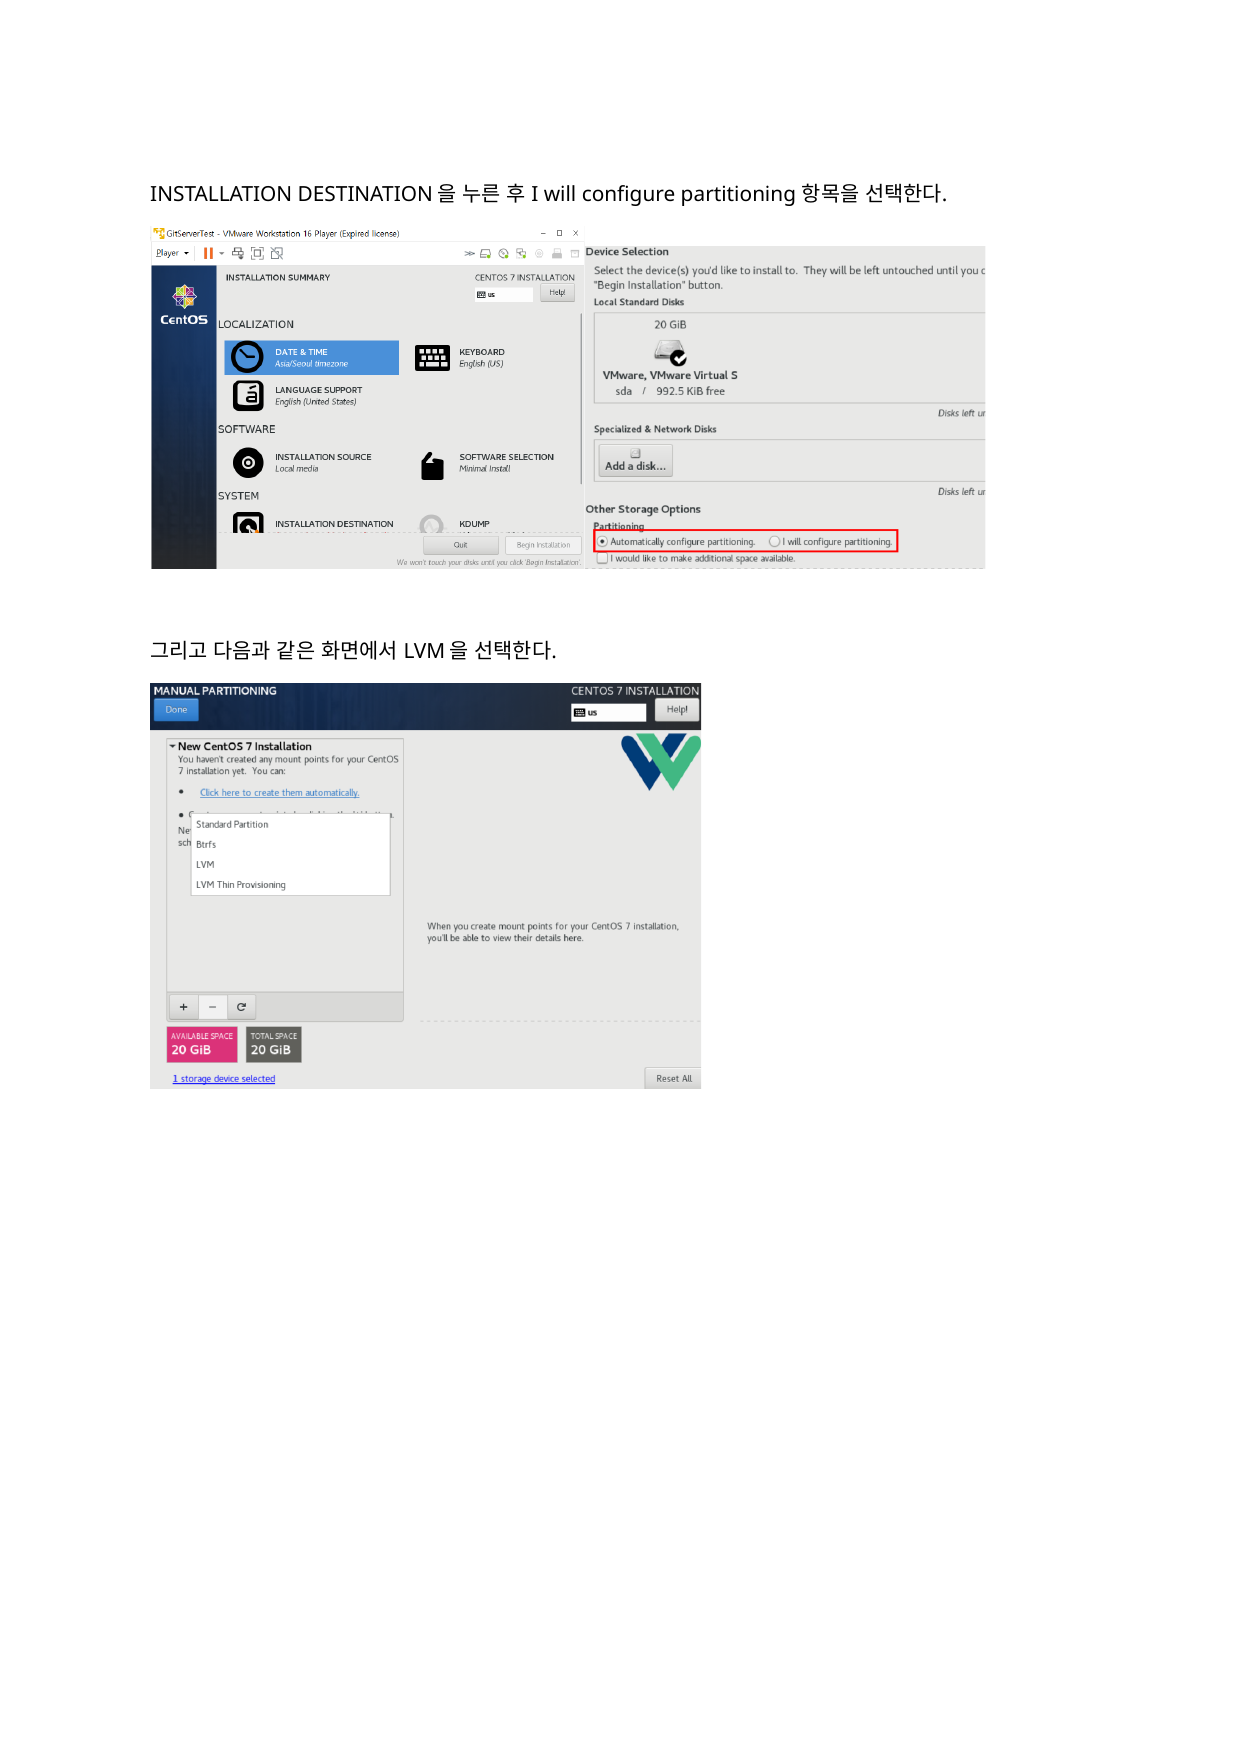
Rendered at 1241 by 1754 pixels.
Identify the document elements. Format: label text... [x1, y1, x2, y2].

text 그리고 다음과 같은 화면에서 LVM을 선택한다. [150, 634, 1090, 664]
picture [150, 683, 702, 1089]
text INSTALLATION DESTINATION을 누른 후 I will configure partitioning 항목을 선택한다. [150, 177, 1090, 207]
picture [150, 226, 986, 569]
